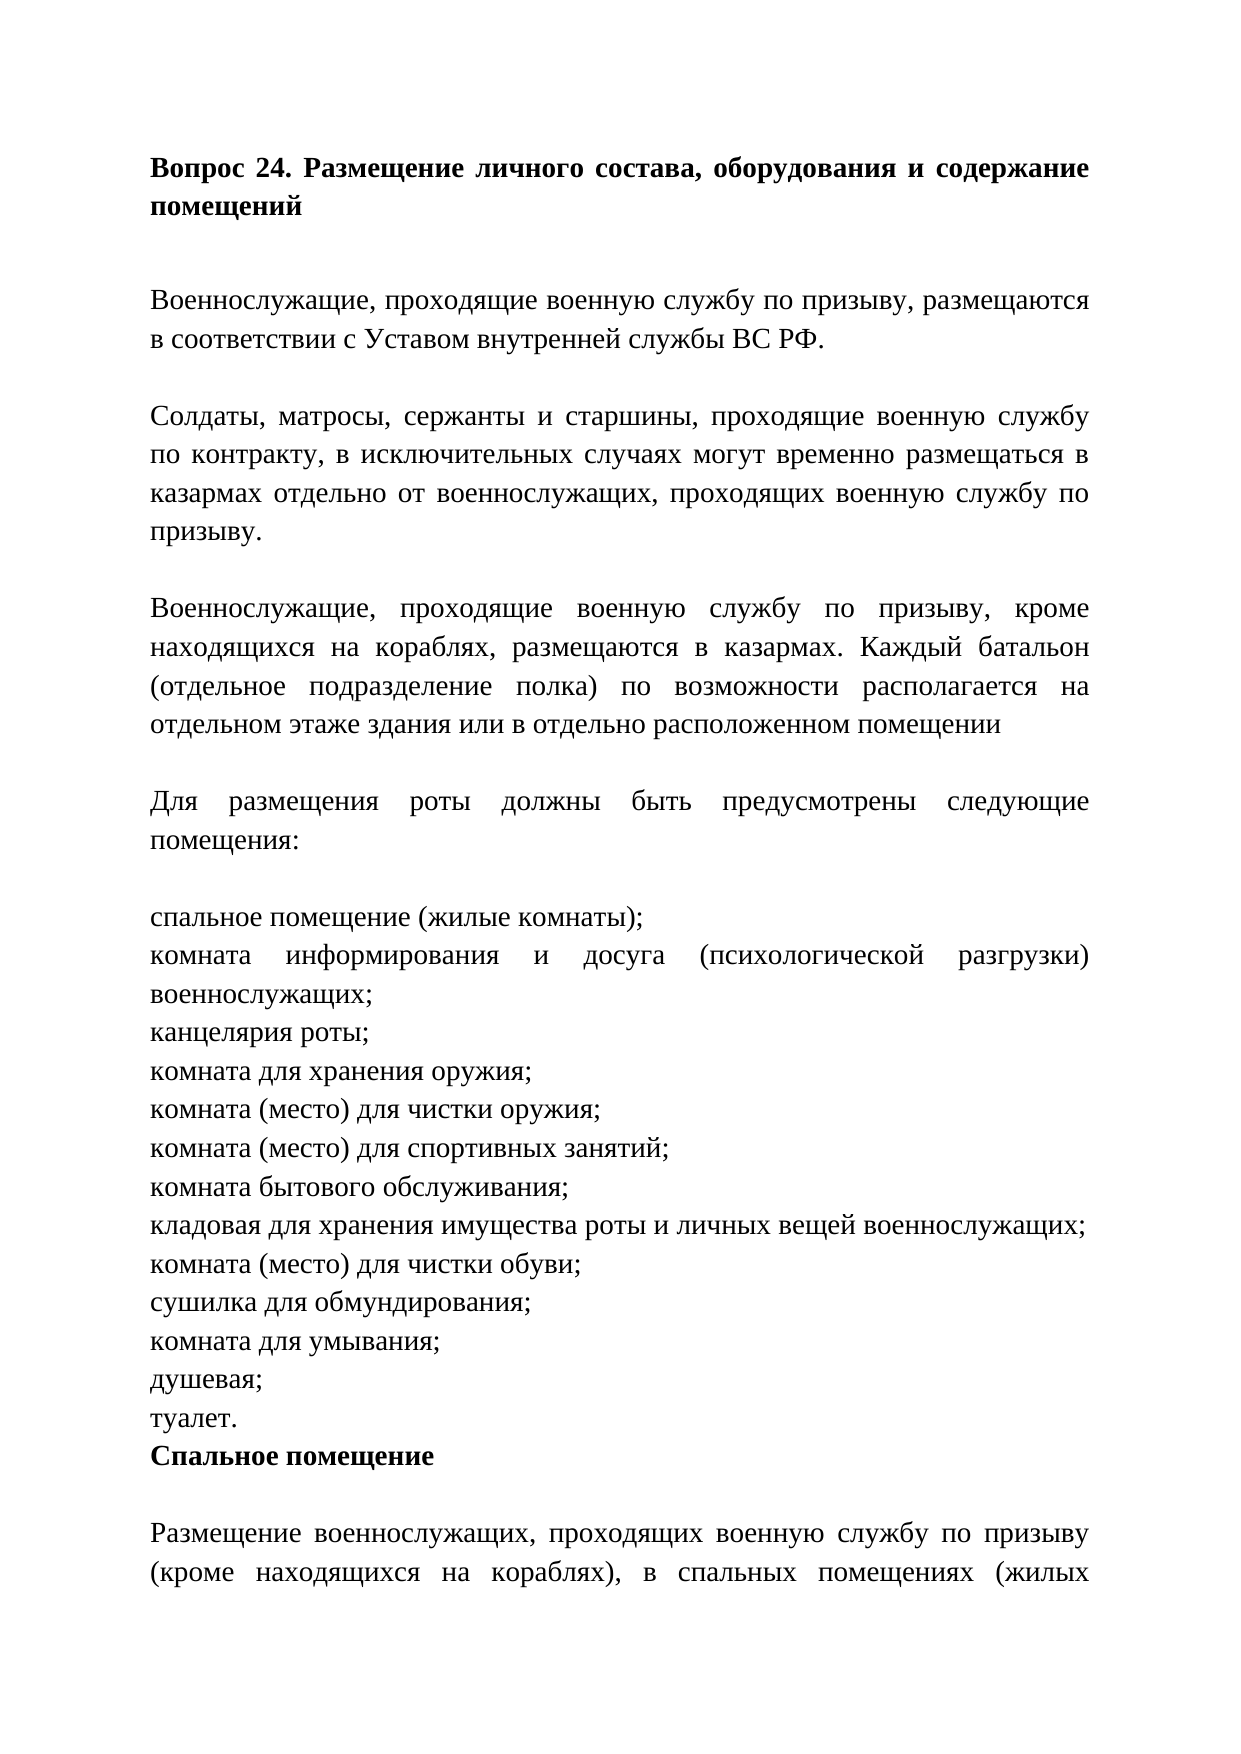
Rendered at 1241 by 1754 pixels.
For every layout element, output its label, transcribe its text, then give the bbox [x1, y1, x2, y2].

text Спальное помещение [150, 1438, 1090, 1472]
text комната (место) для чистки обуви; [150, 1246, 1090, 1279]
text комната (место) для спортивных занятий; [150, 1130, 1090, 1164]
text комната для хранения оружия; [150, 1053, 1090, 1087]
text туалет. [150, 1400, 1090, 1433]
text комната для умывания; [150, 1323, 1090, 1356]
subtitle Вопрос 24. Размещение личного состава, оборудования и содержание помещений [150, 150, 1090, 222]
text канцелярия роты; [150, 1014, 1090, 1048]
text комната информирования и досуга (психологической разгрузки) военнослужащих; [150, 937, 1090, 1009]
text комната (место) для чистки оружия; [150, 1092, 1090, 1125]
text Военнослужащие, проходящие военную службу по призыву, размещаются в соответствии с Уставом внутренней службы ВС РФ. [150, 282, 1090, 354]
text душевая; [150, 1361, 1090, 1395]
text Военнослужащие, проходящие военную службу по призыву, кроме находящихся на кораблях, размещаются в казармах. Каждый батальон (отдельное подразделение полка) по возможности располагается на отдельном этаже здания или в отдельно расположенном помещении [150, 591, 1090, 740]
text спальное помещение (жилые комнаты); [150, 899, 1090, 932]
text Солдаты, матросы, сержанты и старшины, проходящие военную службу по контракту, в исключительных случаях могут временно размещаться в казармах отдельно от военнослужащих, проходящих военную службу по призыву. [150, 398, 1090, 547]
text комната бытового обслуживания; [150, 1169, 1090, 1202]
text Для размещения роты должны быть предусмотрены следующие помещения: [150, 783, 1090, 855]
text кладовая для хранения имущества роты и личных вещей военнослужащих; [150, 1207, 1090, 1241]
text сушилка для обмундирования; [150, 1284, 1090, 1318]
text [150, 1516, 1090, 1588]
